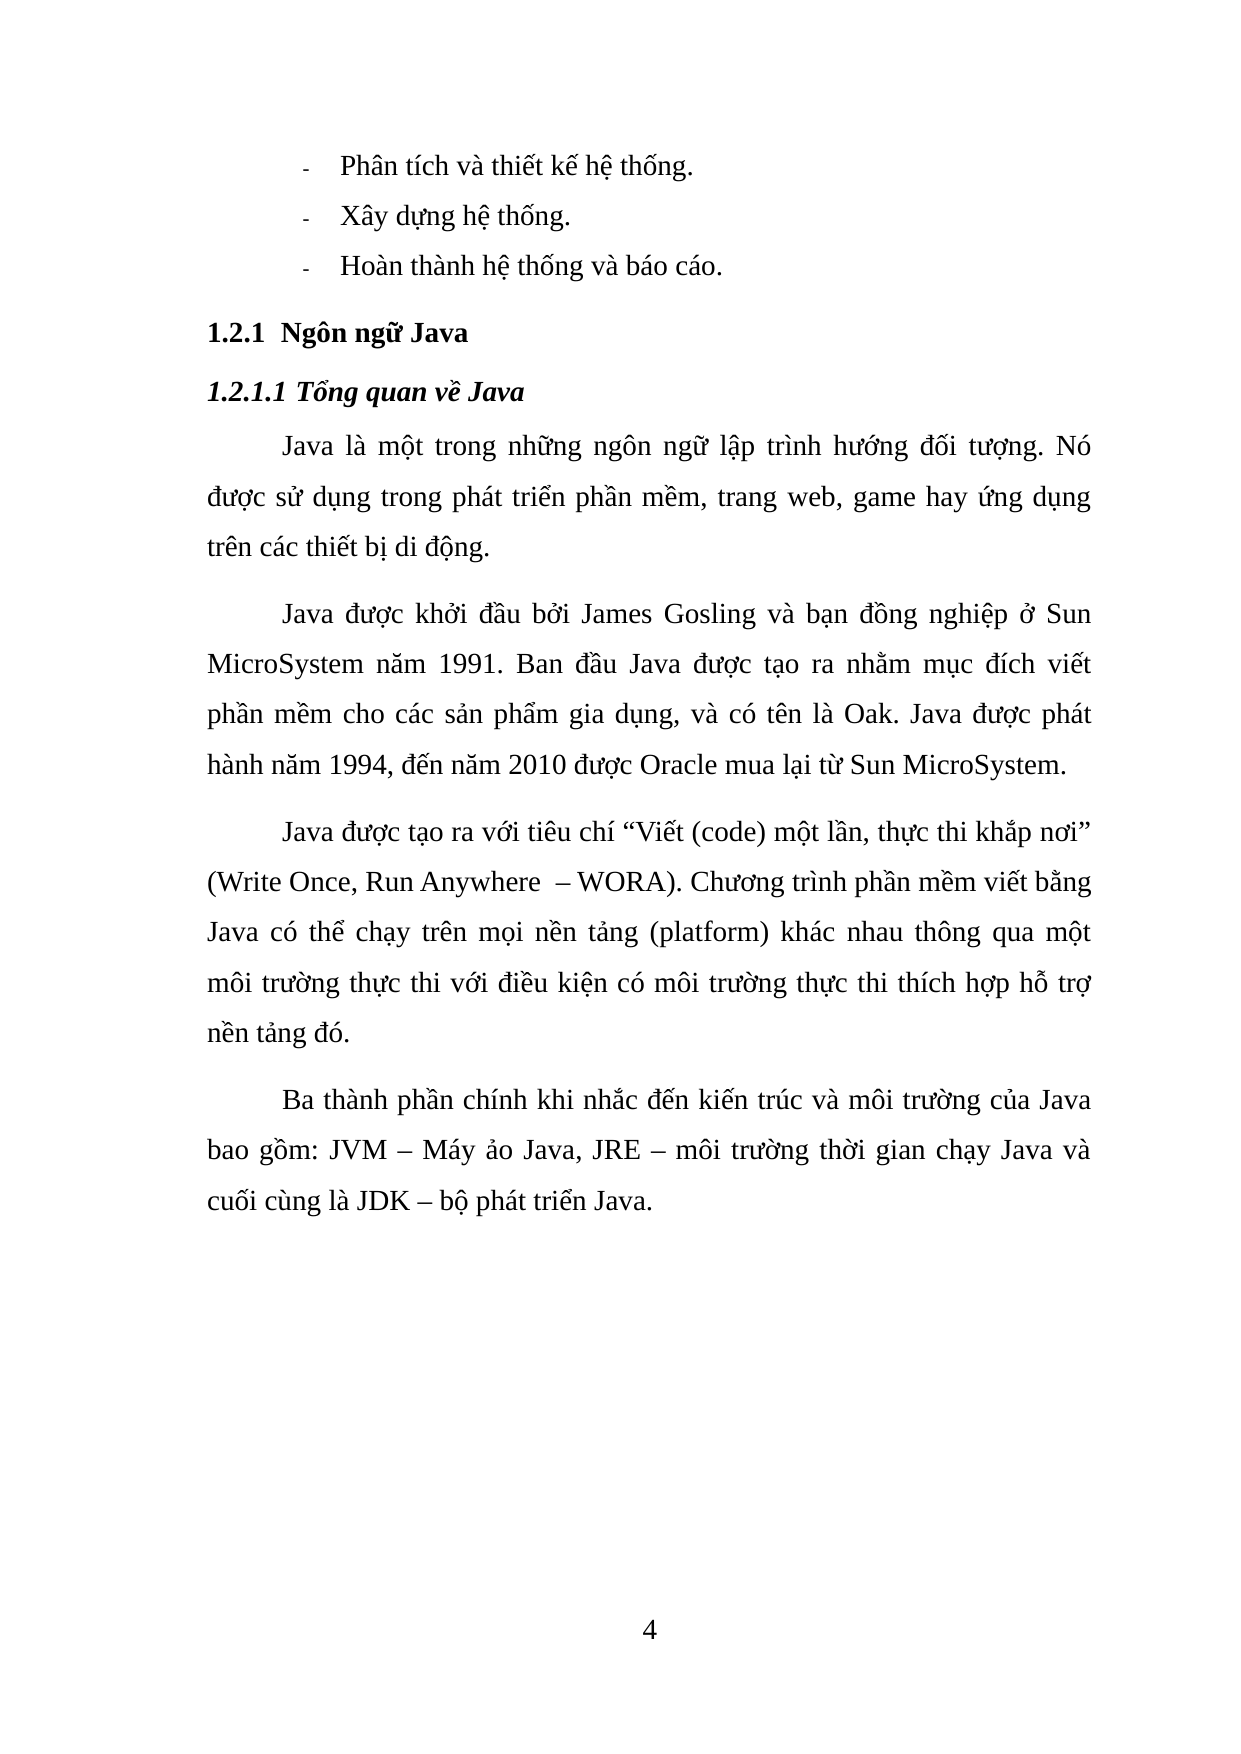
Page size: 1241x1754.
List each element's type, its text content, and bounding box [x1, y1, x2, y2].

list Xây dựng hệ thống. [302, 198, 1092, 232]
text Java được tạo ra với tiêu chí “Viết (code) một lần, thực thi khắp nơi” (Write Once, Run Anywhere – WORA). Chương trình phần mềm viết bằng Java có thể chạy trên mọi nền tảng (platform) khác nhau thông qua một môi trường thực thi với điều kiện có môi trường thực thi thích hợp hỗ trợ nền tảng đó. [207, 814, 1092, 1049]
list Phân tích và thiết kế hệ thống. [302, 148, 1092, 181]
text Ba thành phần chính khi nhắc đến kiến trúc và môi trường của Java bao gồm: JVM – Máy ảo Java, JRE – môi trường thời gian chạy Java và cuối cùng là JDK – bộ phát triển Java. [207, 1082, 1092, 1216]
text Java là một trong những ngôn ngữ lập trình hướng đối tượng. Nó được sử dụng trong phát triển phần mềm, trang web, game hay ứng dụng trên các thiết bị di động. [207, 428, 1092, 563]
subtitle Tổng quan về Java [207, 374, 1092, 407]
list Hoàn thành hệ thống và báo cáo. [302, 248, 1092, 282]
subtitle Ngôn ngữ Java [207, 315, 1092, 349]
text Java được khởi đầu bởi James Gosling và bạn đồng nghiệp ở Sun MicroSystem năm 1991. Ban đầu Java được tạo ra nhằm mục đích viết phần mềm cho các sản phẩm gia dụng, và có tên là Oak. Java được phát hành năm 1994, đến năm 2010 được Oracle mua lại từ Sun MicroSystem. [207, 596, 1092, 781]
